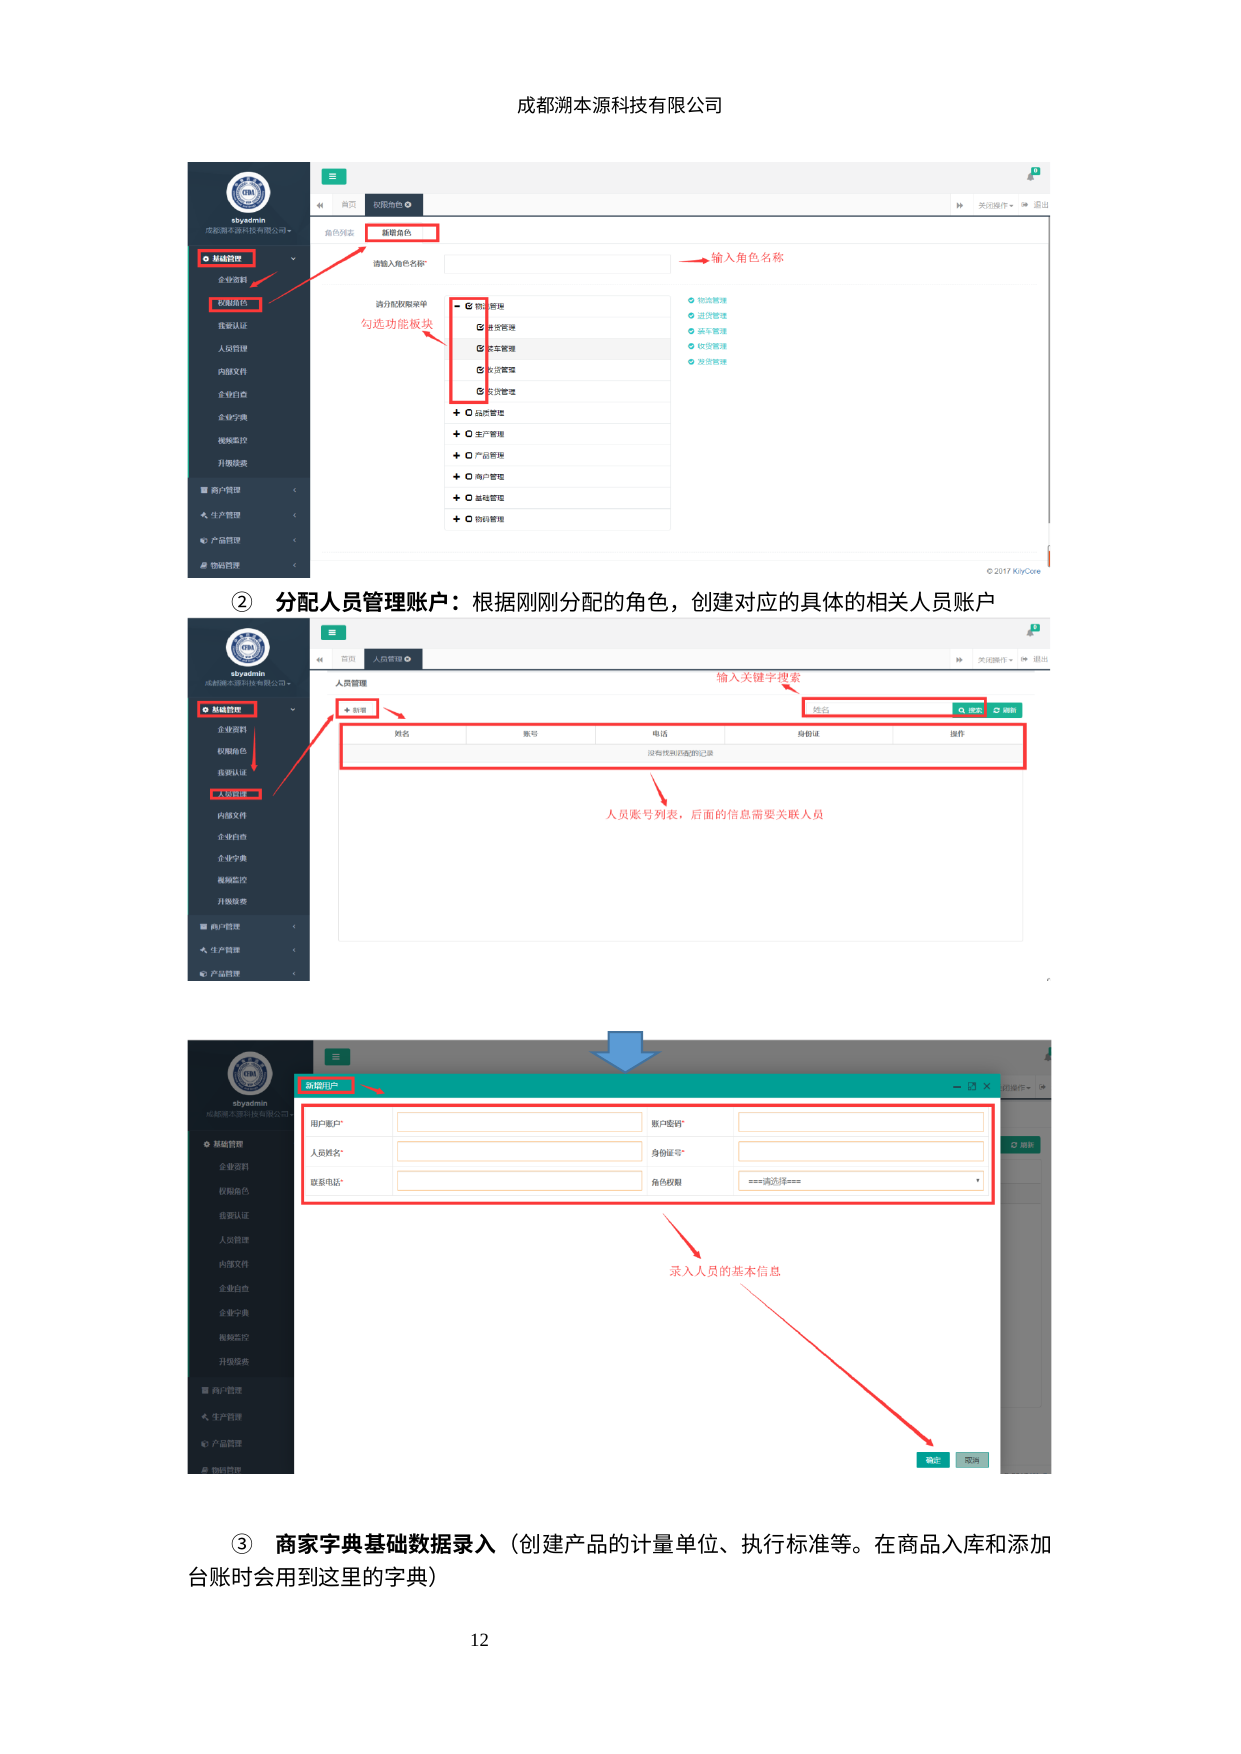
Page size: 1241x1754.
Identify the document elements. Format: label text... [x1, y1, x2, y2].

picture [187, 1039, 1052, 1474]
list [187, 162, 1053, 584]
list 分配人员管理账户：根据刚刚分配的角色，创建对应的具体的相关人员账户 [187, 584, 1053, 617]
picture [187, 162, 1050, 578]
list 商家字典基础数据录入（创建产品的计量单位、执行标准等。在商品入库和添加台账时会用到这里的字典） [187, 1527, 1053, 1592]
picture [187, 617, 1050, 981]
